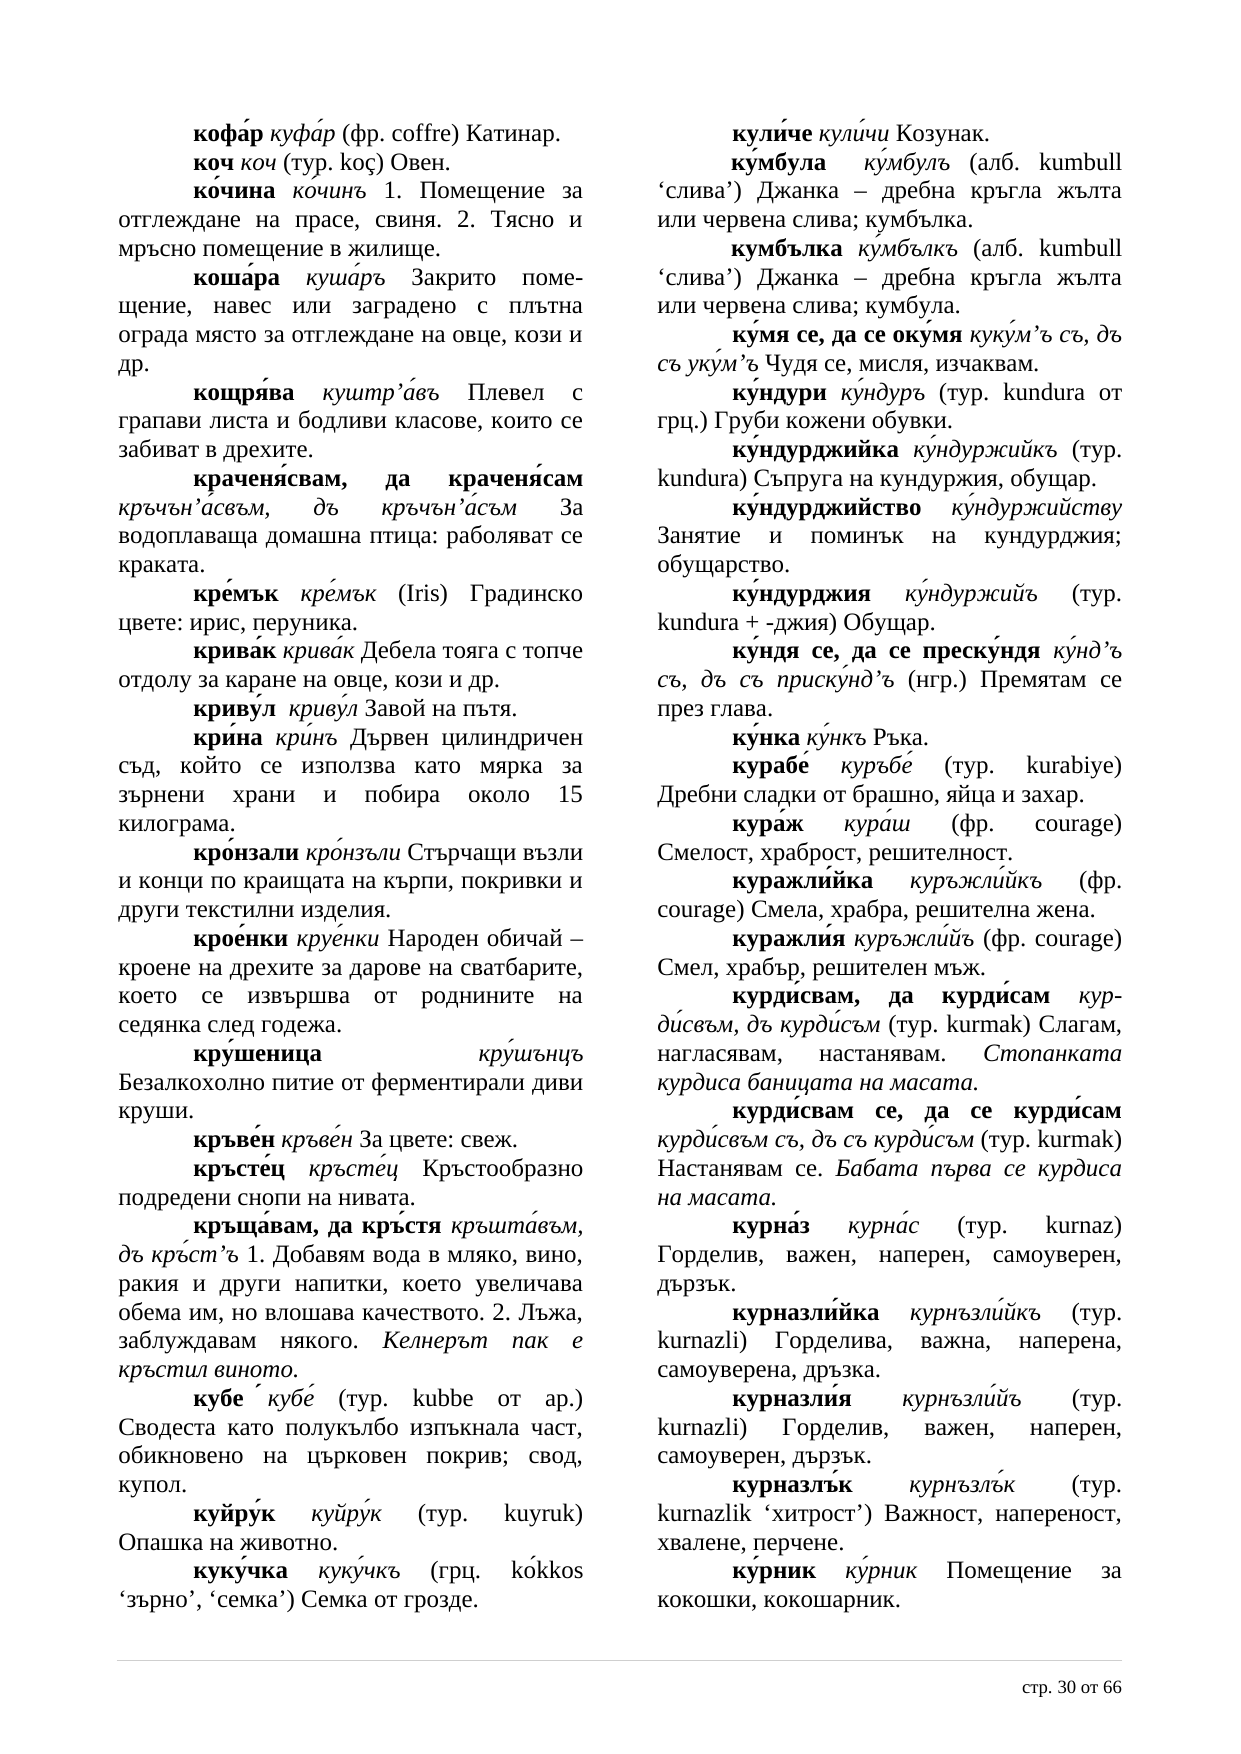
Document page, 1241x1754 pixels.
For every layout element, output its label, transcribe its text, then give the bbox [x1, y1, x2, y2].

text кръве́н кръве́н За цвете: свеж. [118, 1124, 583, 1153]
text куйру́к куйру́к (тур. kuyruk) Опашка на животно. [118, 1498, 583, 1556]
text курназлъ́к курнъзлъ́к (тур. kurnazlik ‘хитрост’) Важност, напереност, хвалене, перчене. [657, 1469, 1122, 1556]
text кофа́р куфа́р (фр. coffre) Катинар. [118, 118, 583, 147]
text кубе́ кубе́ (тур. kubbe от ар.) Сводеста като полукълбо изпъкнала част, обикновено на църковен покрив; свод, купол. [118, 1383, 583, 1498]
text курна́з курна́с (тур. kurnaz) Горделив, важен, наперен, самоуверен, дързък. [657, 1211, 1122, 1297]
text кре́мък кре́мък (Iris) Градинско цвете: ирис, перуника. [118, 578, 583, 636]
text кро́нзали кро́нзъли Стърчащи възли и конци по краищата на кърпи, покривки и други текстилни изделия. [118, 837, 583, 923]
text кри́на кри́нъ Дървен цилиндричен съд, който се използва като мярка за зърнени храни и побира около 15 килограма. [118, 722, 583, 837]
text ку́мя се, да се оку́мя куку́м’ъ съ, дъ съ уку́м’ъ Чудя се, мисля, изчаквам. [657, 319, 1122, 377]
text кощря́ва куштр’а́въ Плевел с грапави листа и бодливи класове, които се забиват в дрехите. [118, 377, 583, 463]
text кръща́вам, да кръ́стя кръшта́въм, дъ кръ́ст’ъ 1. Добавям вода в мляко, вино, ракия и други напитки, което увеличава обема им, но влошава качеството. 2. Лъжа, заблуждавам някого. Келнерът пак е кръстил виното. [118, 1211, 583, 1383]
text куражли́я куръжли́йъ (фр. courage) Смел, храбър, решителен мъж. [657, 923, 1122, 981]
text кумбълка ку́мбълкъ (алб. kumbull ‘слива’) Джанка – дребна кръгла жълта или червена слива; кумбула. [657, 233, 1122, 319]
text ку́мбула ку́мбулъ (алб. kumbull ‘слива’) Джанка – дребна кръгла жълта или червена слива; кумбълка. [657, 147, 1122, 233]
text курназли́йка курнъзли́йкъ (тур. kurnazli) Горделива, важна, наперена, самоуверена, дръзка. [657, 1297, 1122, 1383]
text кура́ж кура́ш (фр. courage) Смелост, храброст, решителност. [657, 808, 1122, 866]
text ку́ндури ку́ндуръ (тур. kundura от грц.) Груби кожени обувки. [657, 377, 1122, 434]
text кули́че кули́чи Козунак. [657, 118, 1122, 147]
text курди́свам, да курди́сам курди́свъм, дъ курди́съм (тур. kurmak) Слагам, нагласявам, настанявам. Стопанката курдиса баницата на масата. [657, 981, 1122, 1096]
text крое́нки круе́нки Народен обичай – кроене на дрехите за дарове на сватбарите, което се извършва от роднините на седянка след годежа. [118, 923, 583, 1038]
text курди́свам се, да се курди́сам курди́свъм съ, дъ съ курди́съм (тур. kurmak) Настанявам се. Бабата първа се курдиса на масата. [657, 1096, 1122, 1211]
text ку́ндурджийство ку́ндуржийству Занятие и поминък на кундурджия; обущарство. [657, 492, 1122, 578]
text криву́л криву́л Завой на пътя. [118, 693, 583, 722]
text ку́нка ку́нкъ Ръка. [657, 722, 1122, 751]
text кръсте́ц кръсте́ц Кръстообразно подредени снопи на нивата. [118, 1153, 583, 1211]
text ку́ндурджия ку́ндуржийъ (тур. kundura + -джия) Обущар. [657, 578, 1122, 636]
text кру́шеница кру́шънцъ Безалкохолно питие от ферментирали диви круши. [118, 1038, 583, 1124]
text коша́ра куша́ръ Закрито помещение, навес или заградено с плътна ограда място за отглеждане на овце, кози и др. [118, 262, 583, 377]
text ку́рник ку́рник Помещение за кокошки, кокошарник. [657, 1556, 1122, 1613]
text коч коч (тур. koç) Овен. [118, 147, 583, 176]
text крива́к крива́к Дебела тояга с топче отдолу за каране на овце, кози и др. [118, 636, 583, 693]
text куражли́йка куръжли́йкъ (фр. courage) Смела, храбра, решителна жена. [657, 866, 1122, 923]
text ку́ндурджийка ку́ндуржийкъ (тур. kundura) Съпруга на кундуржия, обущар. [657, 434, 1122, 492]
text краченя́свам, да краченя́сам кръчън’а́свъм, дъ кръчън’а́съм За водоплаваща домашна птица: раболяват се краката. [118, 463, 583, 578]
text ко́чина ко́чинъ 1. Помещение за отглеждане на прасе, свиня. 2. Тясно и мръсно помещение в жилище. [118, 176, 583, 262]
text куку́чка куку́чкъ (грц. kо́kkos ‘зърно’, ‘семка’) Семка от грозде. [118, 1556, 583, 1613]
text ку́ндя се, да се преску́ндя ку́нд’ъ съ, дъ съ приску́нд’ъ (нгр.) Премятам се през глава. [657, 636, 1122, 722]
text курназли́я курнъзли́йъ (тур. kurnazli) Горделив, важен, наперен, самоуверен, дързък. [657, 1383, 1122, 1469]
text курабе́ куръбе́ (тур. kurabiye) Дребни сладки от брашно, яйца и захар. [657, 751, 1122, 808]
